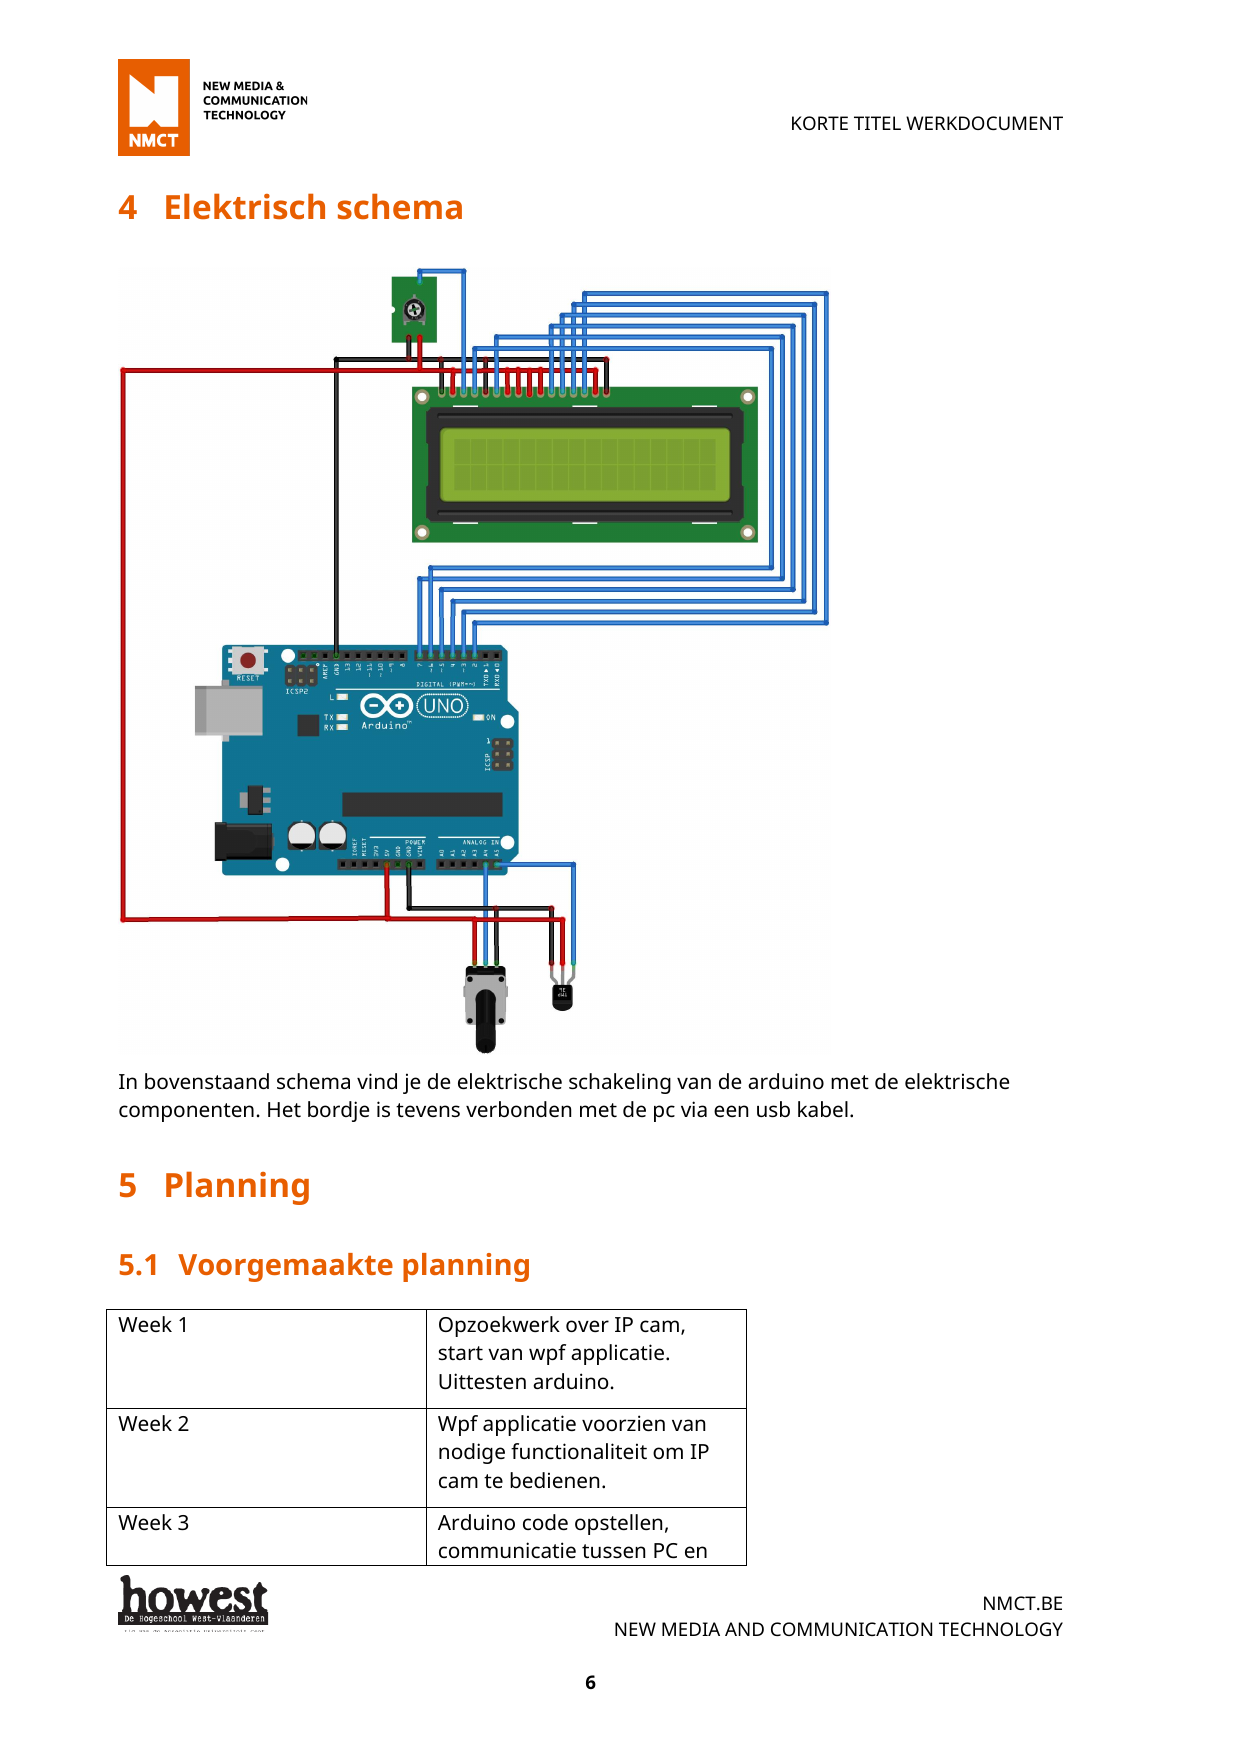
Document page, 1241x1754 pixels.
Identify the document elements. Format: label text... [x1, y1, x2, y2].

text In bovenstaand schema vind je de elektrische schakeling van de arduino met de elektrische componenten. Het bordje is tevens verbonden met de pc via een usb kabel. [118, 1067, 1063, 1124]
table_cell Arduino code opstellen, communicatie tussen PC en arduino voorzien. [427, 1508, 746, 1564]
table_cell Wpf applicatie voorzien van nodige functionaliteit om IP cam te bedienen. [427, 1409, 746, 1507]
subtitle Voorgemaakte planning [118, 1244, 1063, 1284]
table_header Week 1 [107, 1310, 426, 1408]
table_cell Week 3 [107, 1508, 426, 1564]
table_cell Week 2 [107, 1409, 426, 1507]
subtitle Elektrisch schema [118, 184, 1063, 229]
picture [118, 267, 831, 1055]
subtitle Planning [118, 1161, 1063, 1207]
table_header Opzoekwerk over IP cam, start van wpf applicatie. Uittesten arduino. [427, 1310, 746, 1408]
